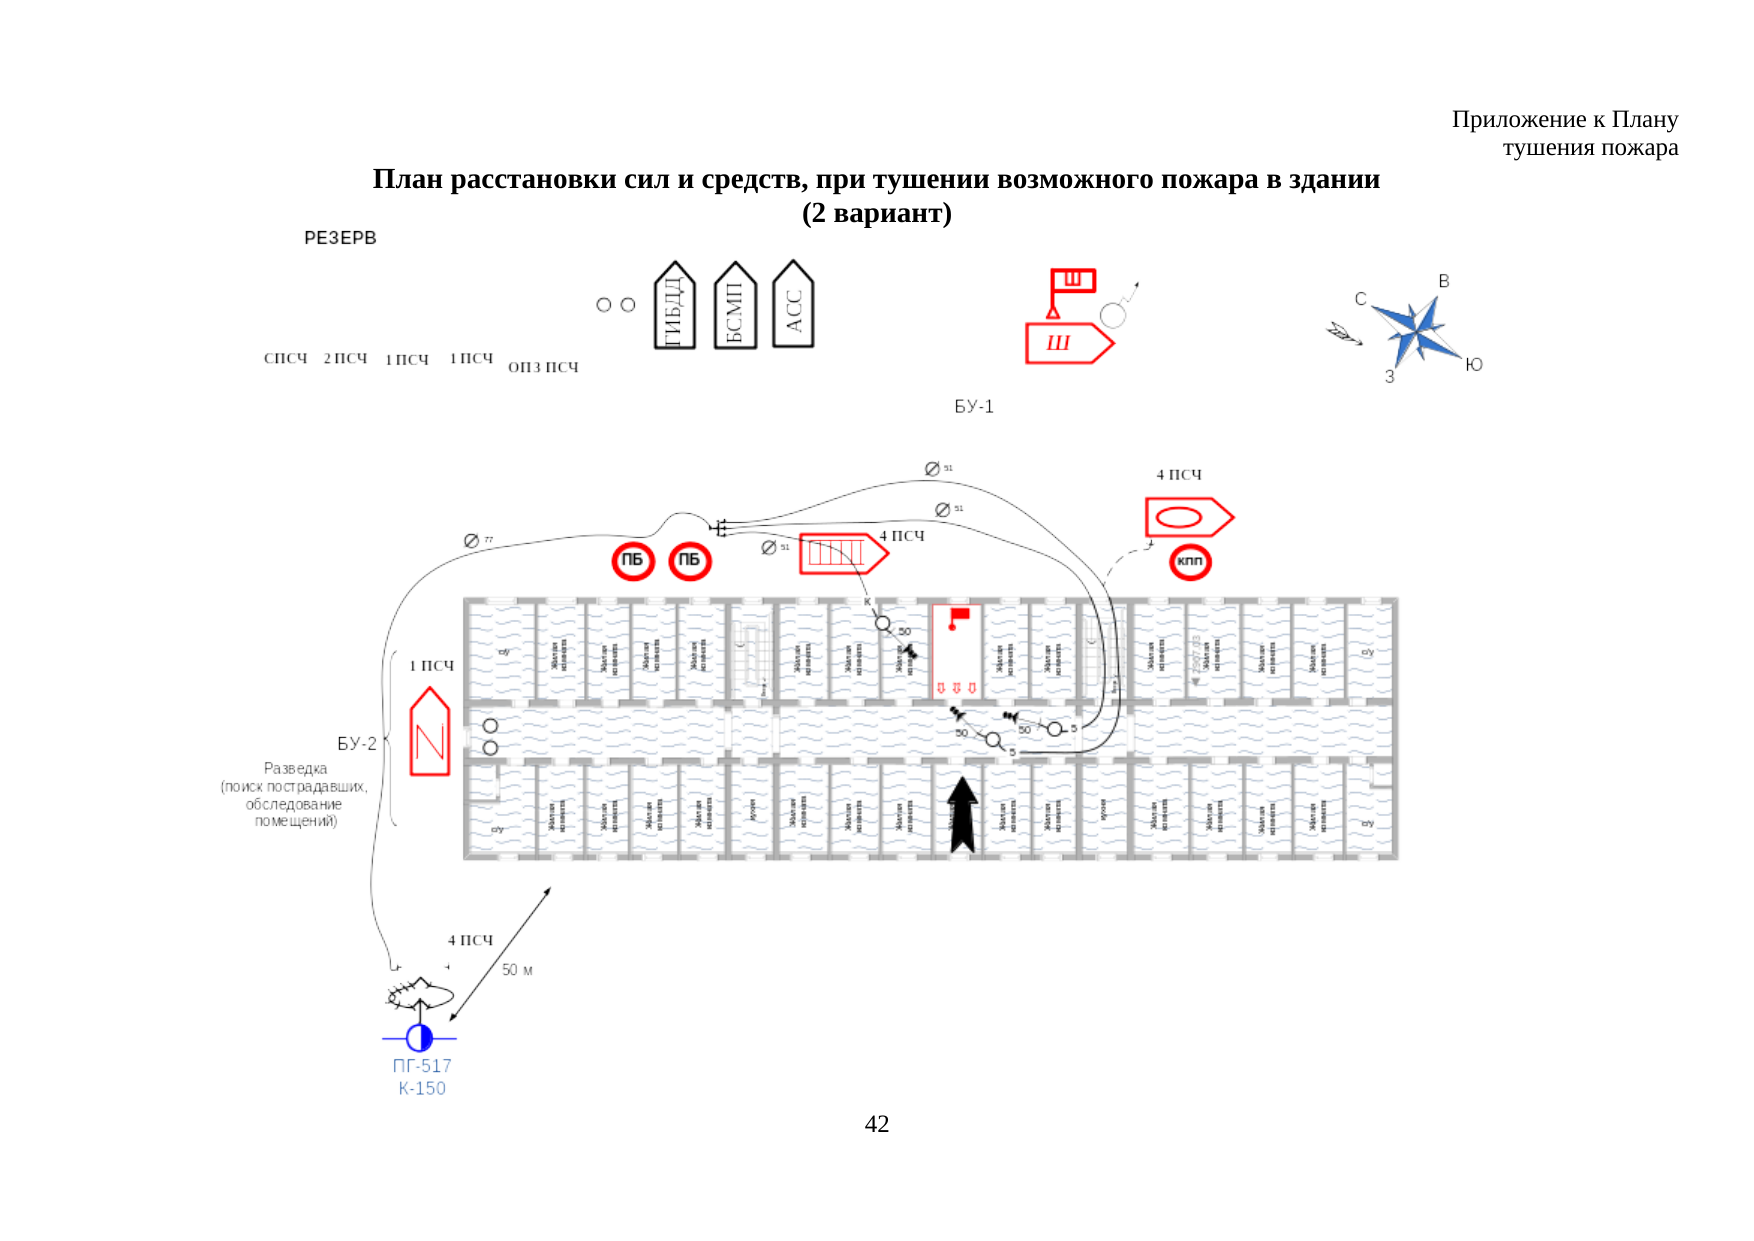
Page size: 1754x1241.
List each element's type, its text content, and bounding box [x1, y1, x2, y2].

text Приложение к Плану [75, 104, 1679, 132]
text План расстановки сил и средств, при тушении возможного пожара в здании [75, 161, 1679, 195]
text (2 вариант) [75, 195, 1679, 228]
text тушения пожара [75, 132, 1679, 161]
